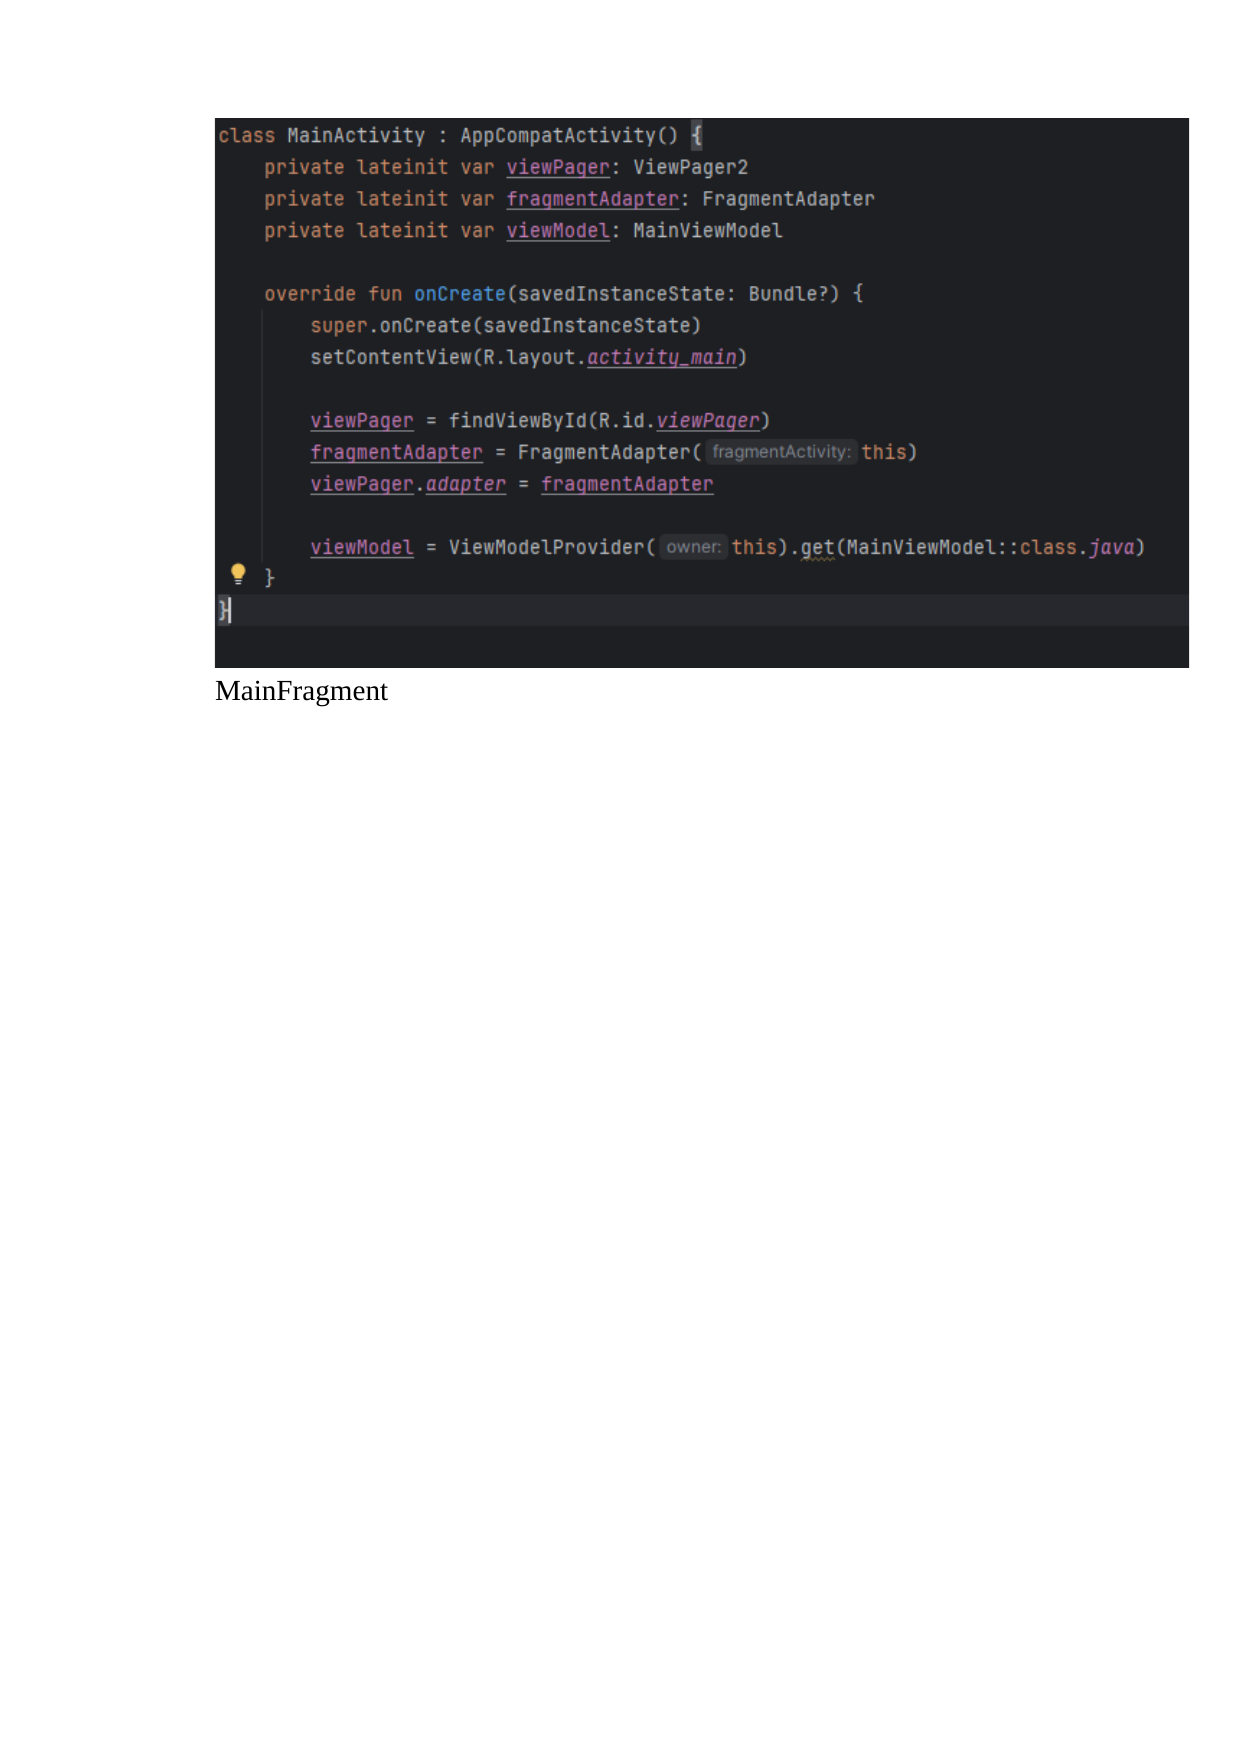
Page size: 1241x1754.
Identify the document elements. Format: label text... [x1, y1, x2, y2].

text AppDatabase.kt Класс Bus BusAdapter BusDao BusManagmentFragment BusRepository Driver DriverActivity DriverAdapter DriverDao DriverManagmentFragment DriverRepository FirstActivity FragmentStateAdapter.kt MainActivity MainFragment MainViewModel Интерфейсы OnBus/Driver/RouteClickListener PassenegerActivity RegistrActivity Класс Route RouteAdapter.kt RouteDao RouteManagmentFragment RouteRepository Класс User [215, 668, 1152, 706]
picture [214, 118, 1190, 668]
